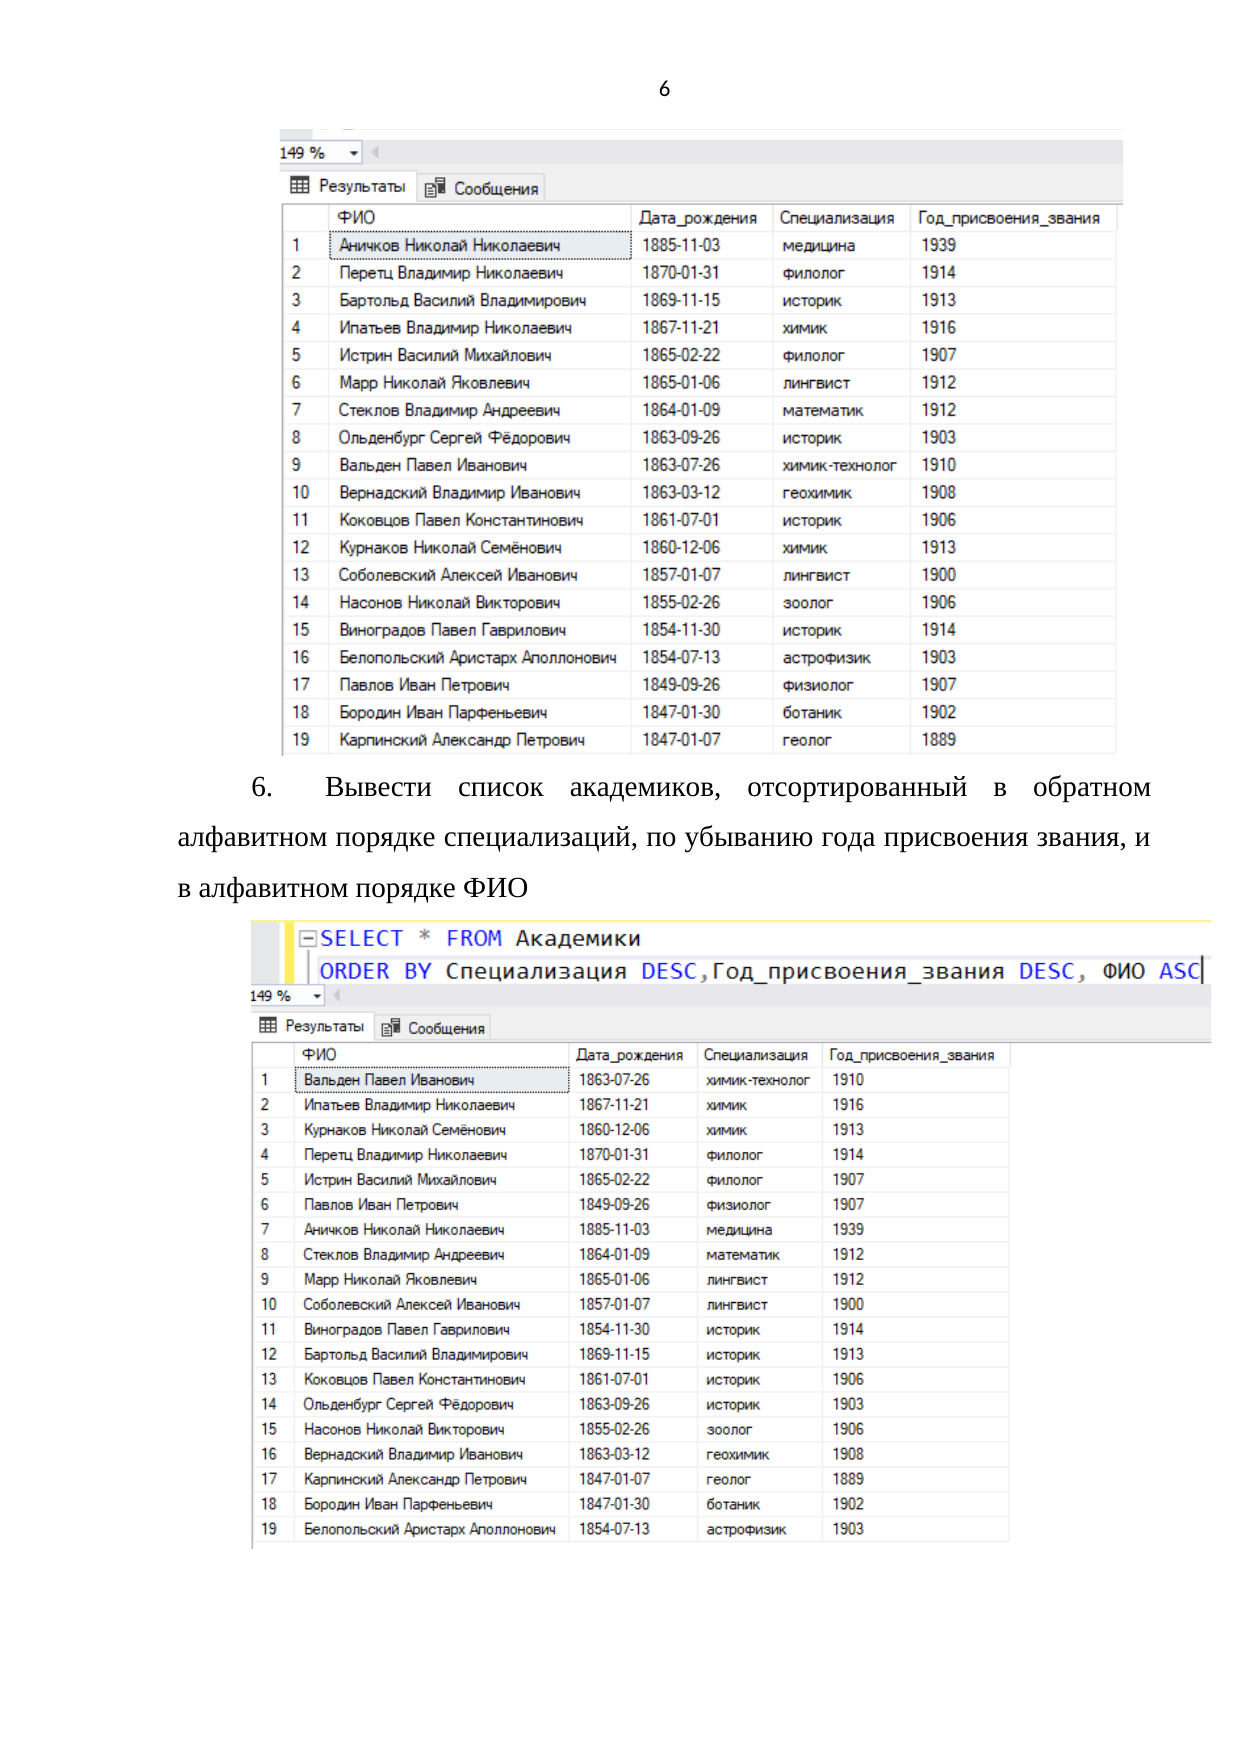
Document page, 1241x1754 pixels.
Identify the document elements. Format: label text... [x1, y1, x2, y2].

picture [279, 129, 1124, 756]
list Вывести список академиков, отсортированный в обратном алфавитном порядке специализаций, по убыванию года присвоения звания, и в алфавитном порядке ФИО [177, 769, 1152, 903]
picture [251, 920, 1212, 1549]
